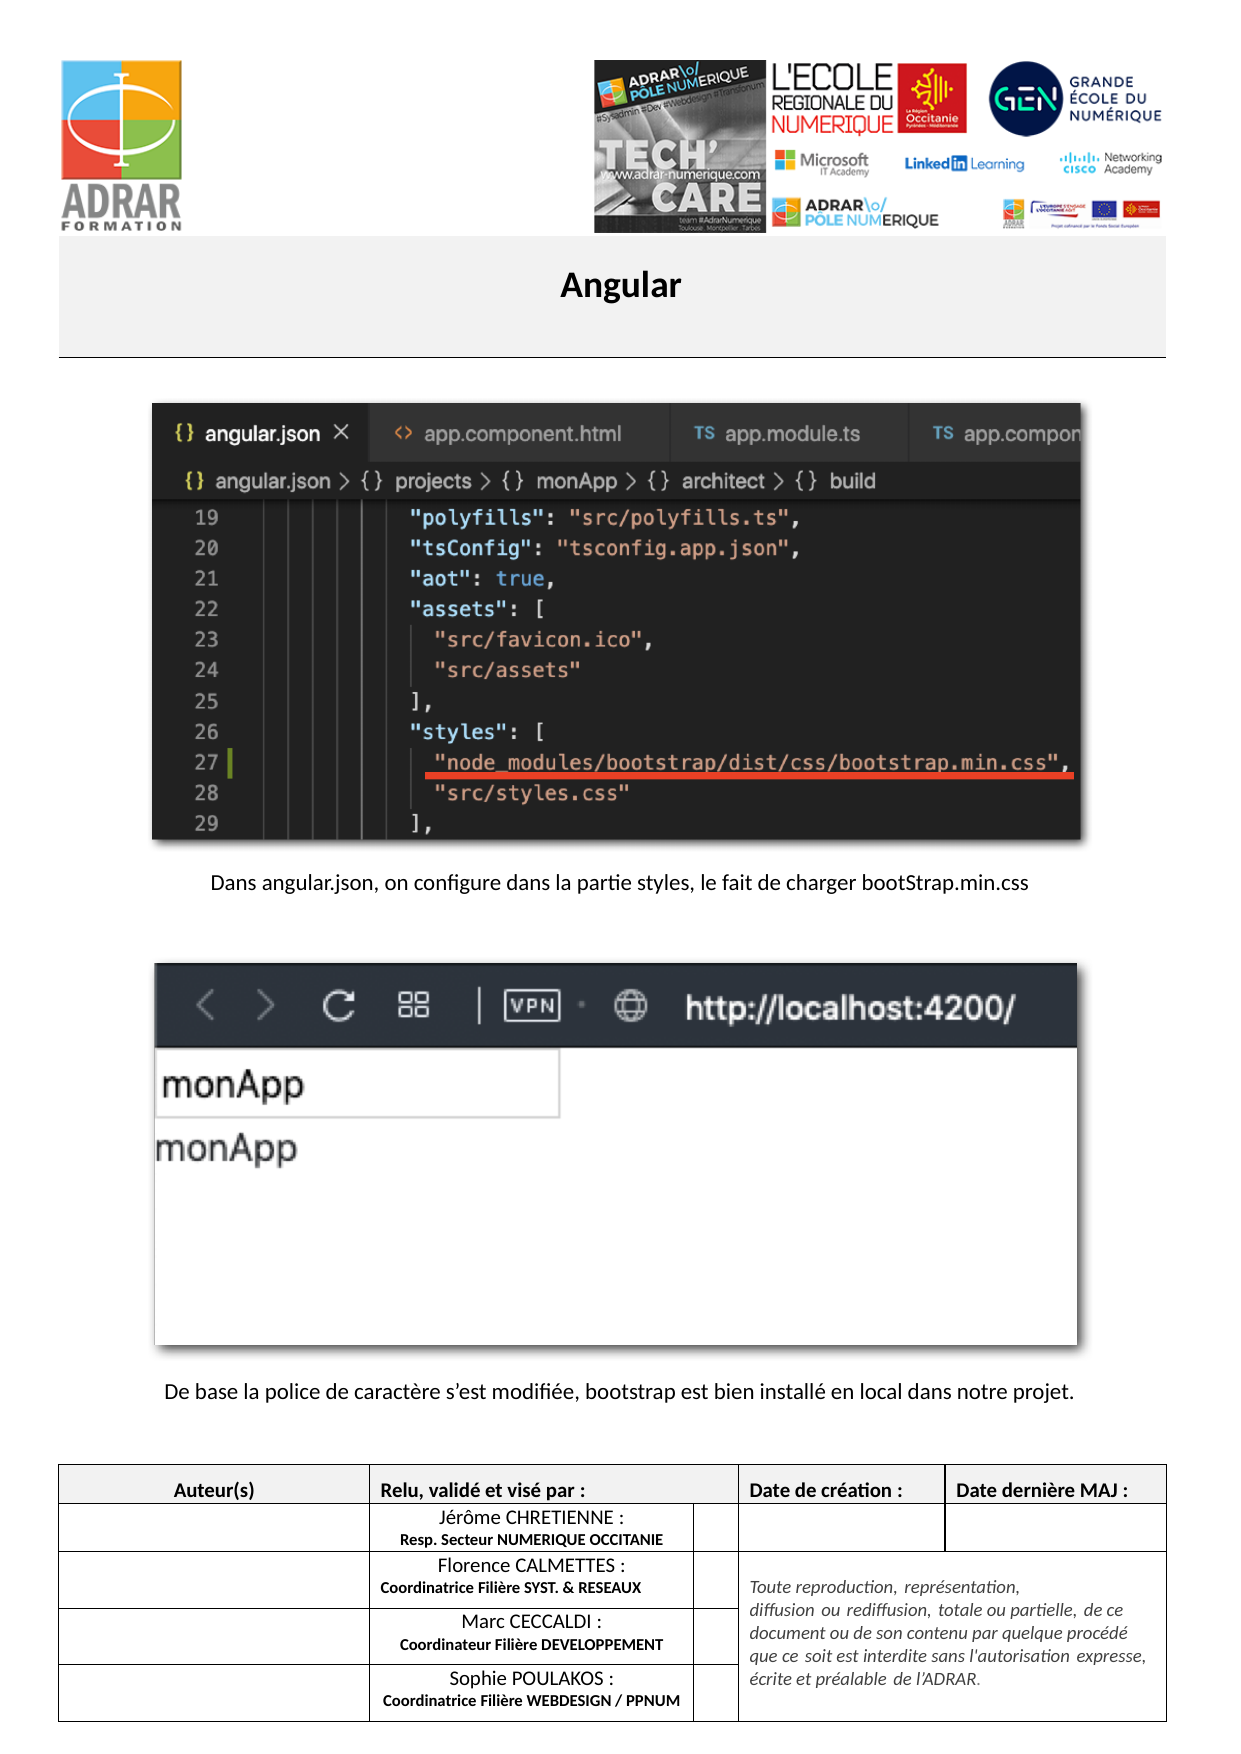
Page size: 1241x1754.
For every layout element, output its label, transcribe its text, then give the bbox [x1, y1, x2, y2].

text De base la police de caractère s’est modifiée, bootstrap est bien installé en local dans notre projet. [148, 1377, 1093, 1405]
text Dans angular.json, on configure dans la partie styles, le fait de charger bootStrap.min.css [148, 868, 1093, 896]
picture [594, 60, 1166, 233]
picture [61, 58, 183, 233]
picture [147, 398, 1093, 852]
picture [147, 957, 1093, 1361]
